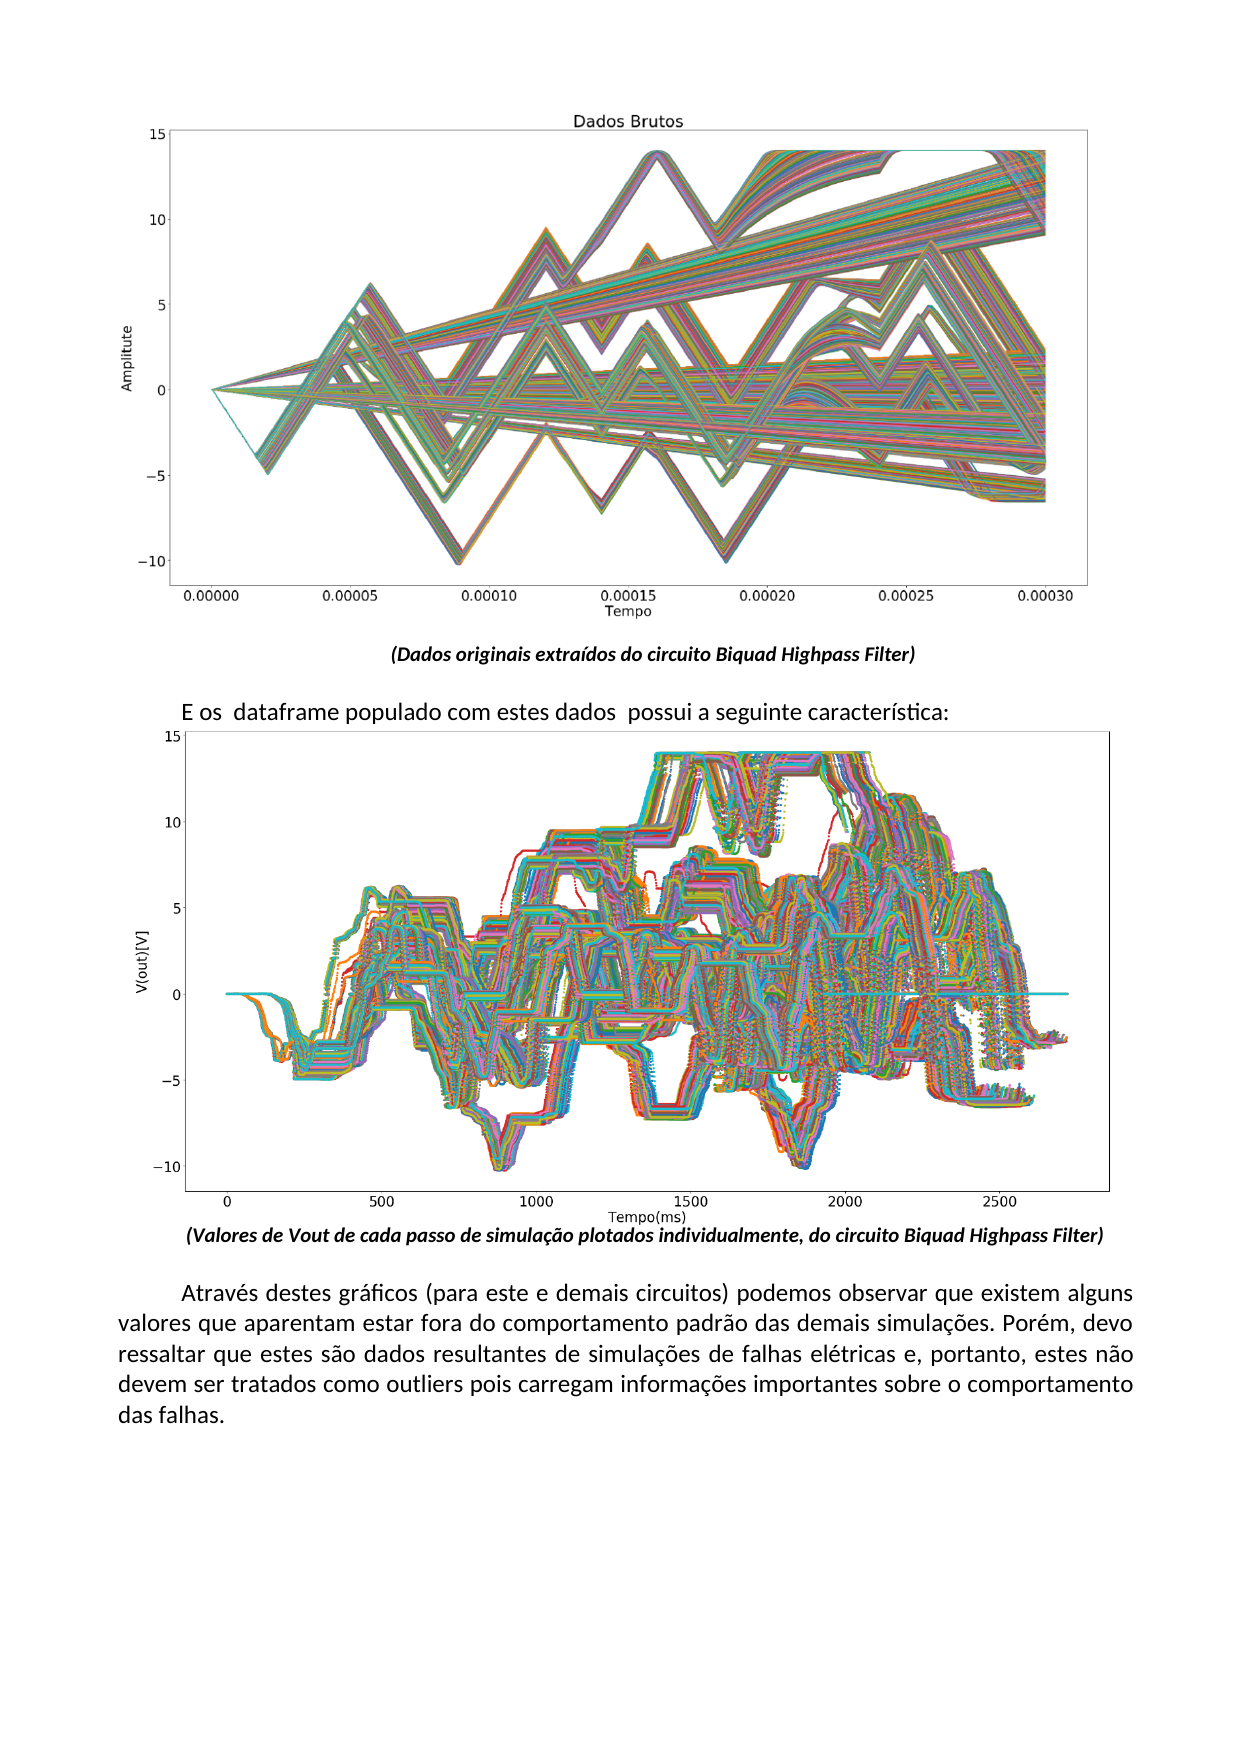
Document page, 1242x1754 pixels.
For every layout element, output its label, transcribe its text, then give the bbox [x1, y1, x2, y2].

text (Dados originais extraídos do circuito Biquad Highpass Filter) [118, 646, 1125, 665]
text Através destes gráficos (para este e demais circuitos) podemos observar que existem alguns valores que aparentam estar fora do comportamento padrão das demais simulações. Porém, devo ressaltar que estes são dados resultantes de simulações de falhas elétricas e, portanto, estes não devem ser tratados como outliers pois carregam informações importantes sobre o comportamento das falhas. [118, 1277, 1135, 1429]
picture [132, 726, 1114, 1228]
text E os dataframe populado com estes dados possui a seguinte característica: [118, 696, 1135, 726]
picture [117, 110, 1092, 622]
text (Valores de Vout de cada passo de simulação plotados individualmente, do circuito Biquad Highpass Filter) [118, 1227, 1125, 1246]
